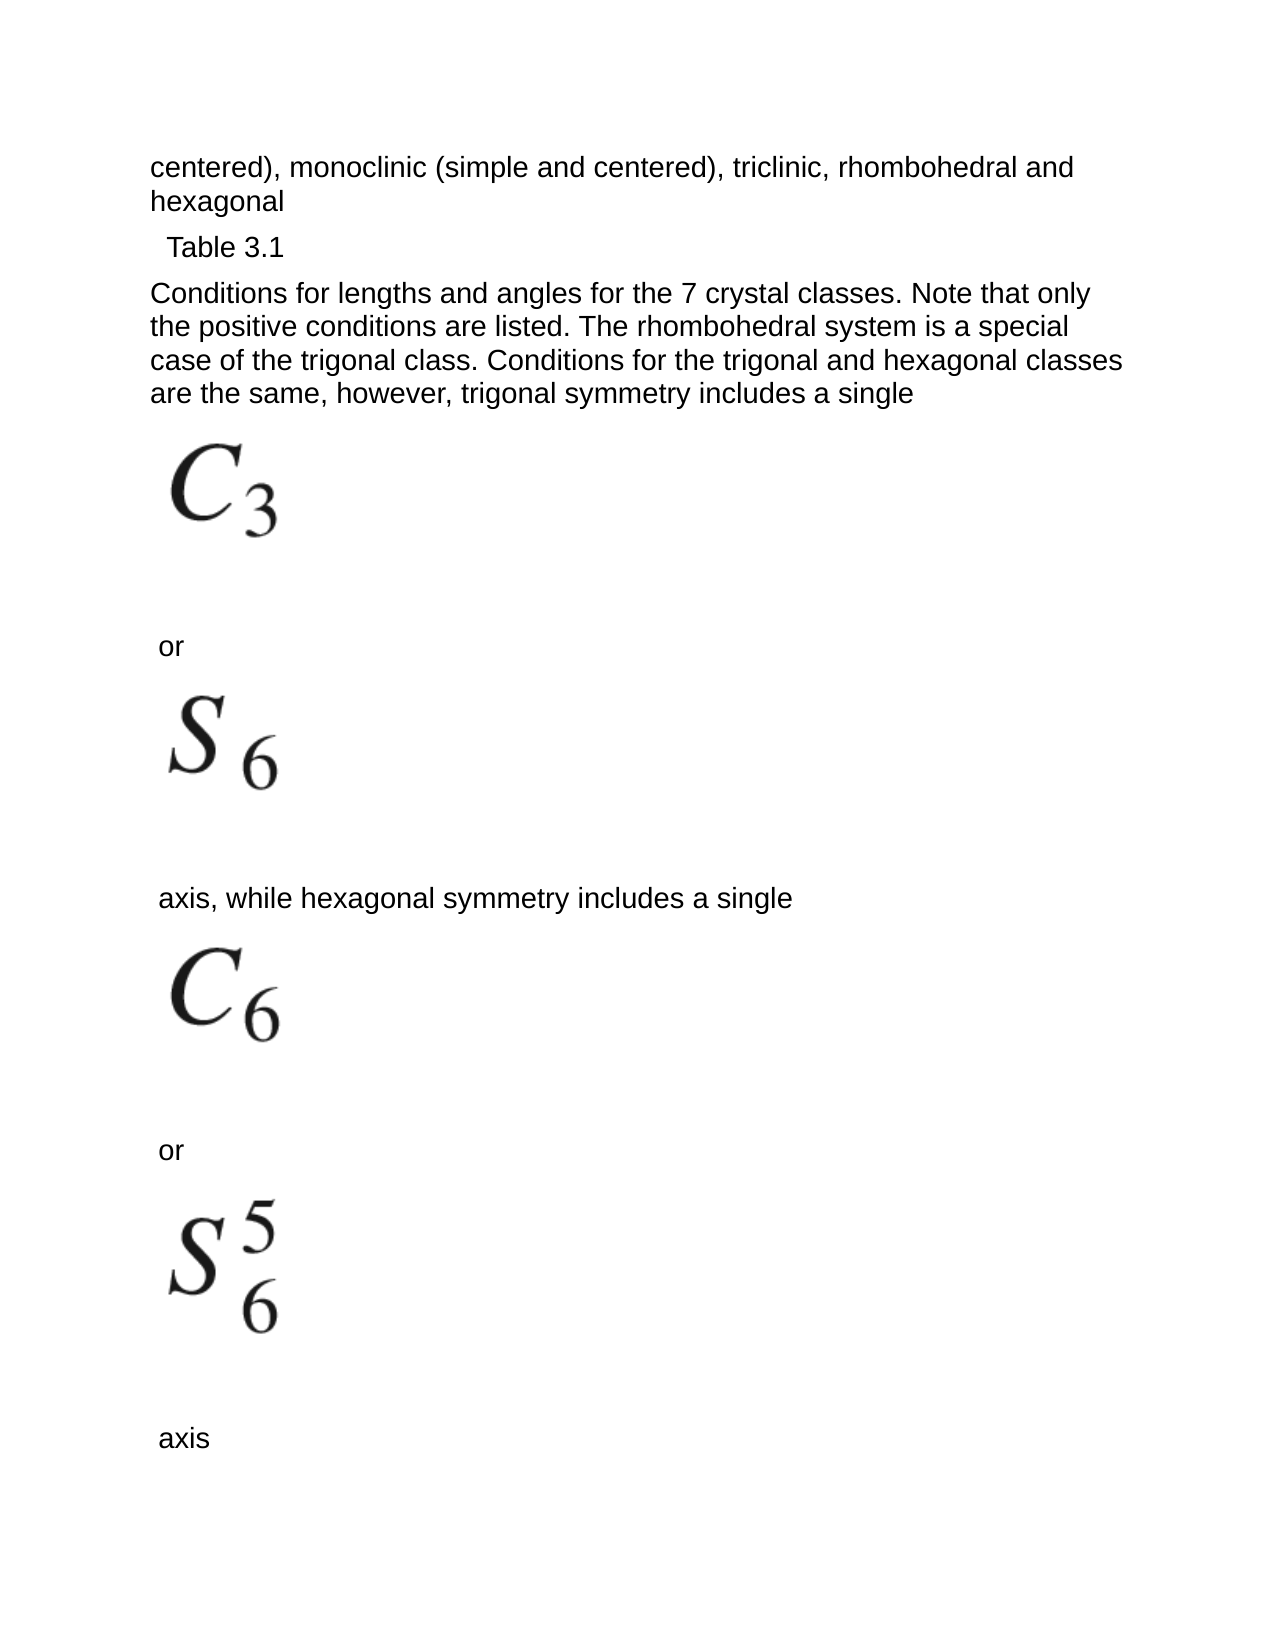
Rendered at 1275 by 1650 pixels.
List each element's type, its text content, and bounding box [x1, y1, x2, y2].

picture [150, 1179, 291, 1409]
text Conditions for lengths and angles for the 7 crystal classes. Note that only the positive conditions are listed. The rhombohedral system is a special case of the trigonal class. Conditions for the trigonal and hexagonal classes are the same, however, trigonal symmetry includes a single [150, 276, 1125, 410]
text Table 3.1 [150, 229, 1125, 263]
text axis, while hexagonal symmetry includes a single [150, 881, 1125, 914]
picture [150, 926, 293, 1121]
text or [150, 1133, 1125, 1167]
text axis [150, 1421, 1125, 1455]
text or [150, 628, 1125, 662]
picture [150, 674, 291, 869]
picture [150, 422, 293, 616]
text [150, 150, 1125, 217]
